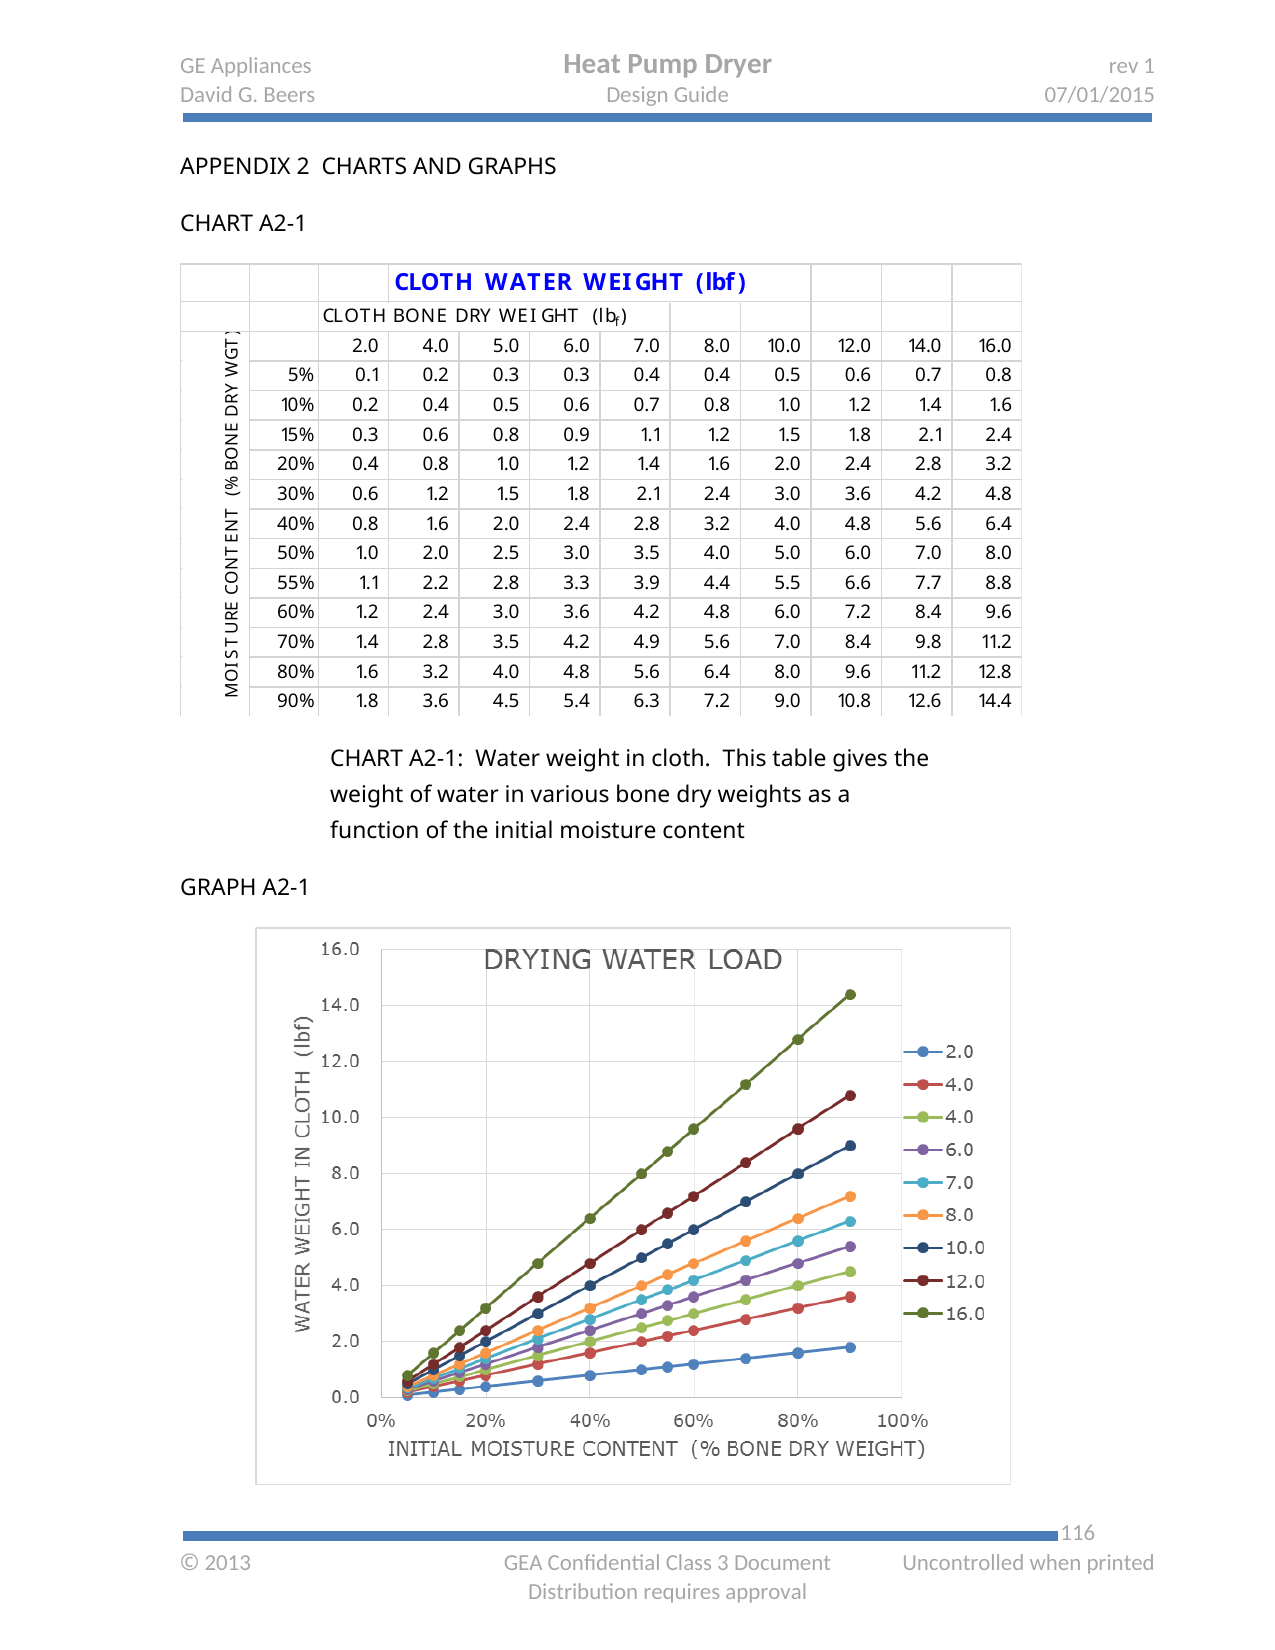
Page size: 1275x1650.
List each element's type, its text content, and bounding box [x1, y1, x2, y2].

text APPENDIX 2 CHARTS AND GRAPHS [180, 150, 1095, 181]
text CHART A2-1: Water weight in cloth. This table gives the weight of water in various bone dry weights as a function of the initial moisture content [330, 742, 945, 845]
text CHART A2-1 [180, 207, 1095, 238]
picture [255, 927, 1011, 1485]
text GRAPH A2-1 [180, 871, 1095, 902]
